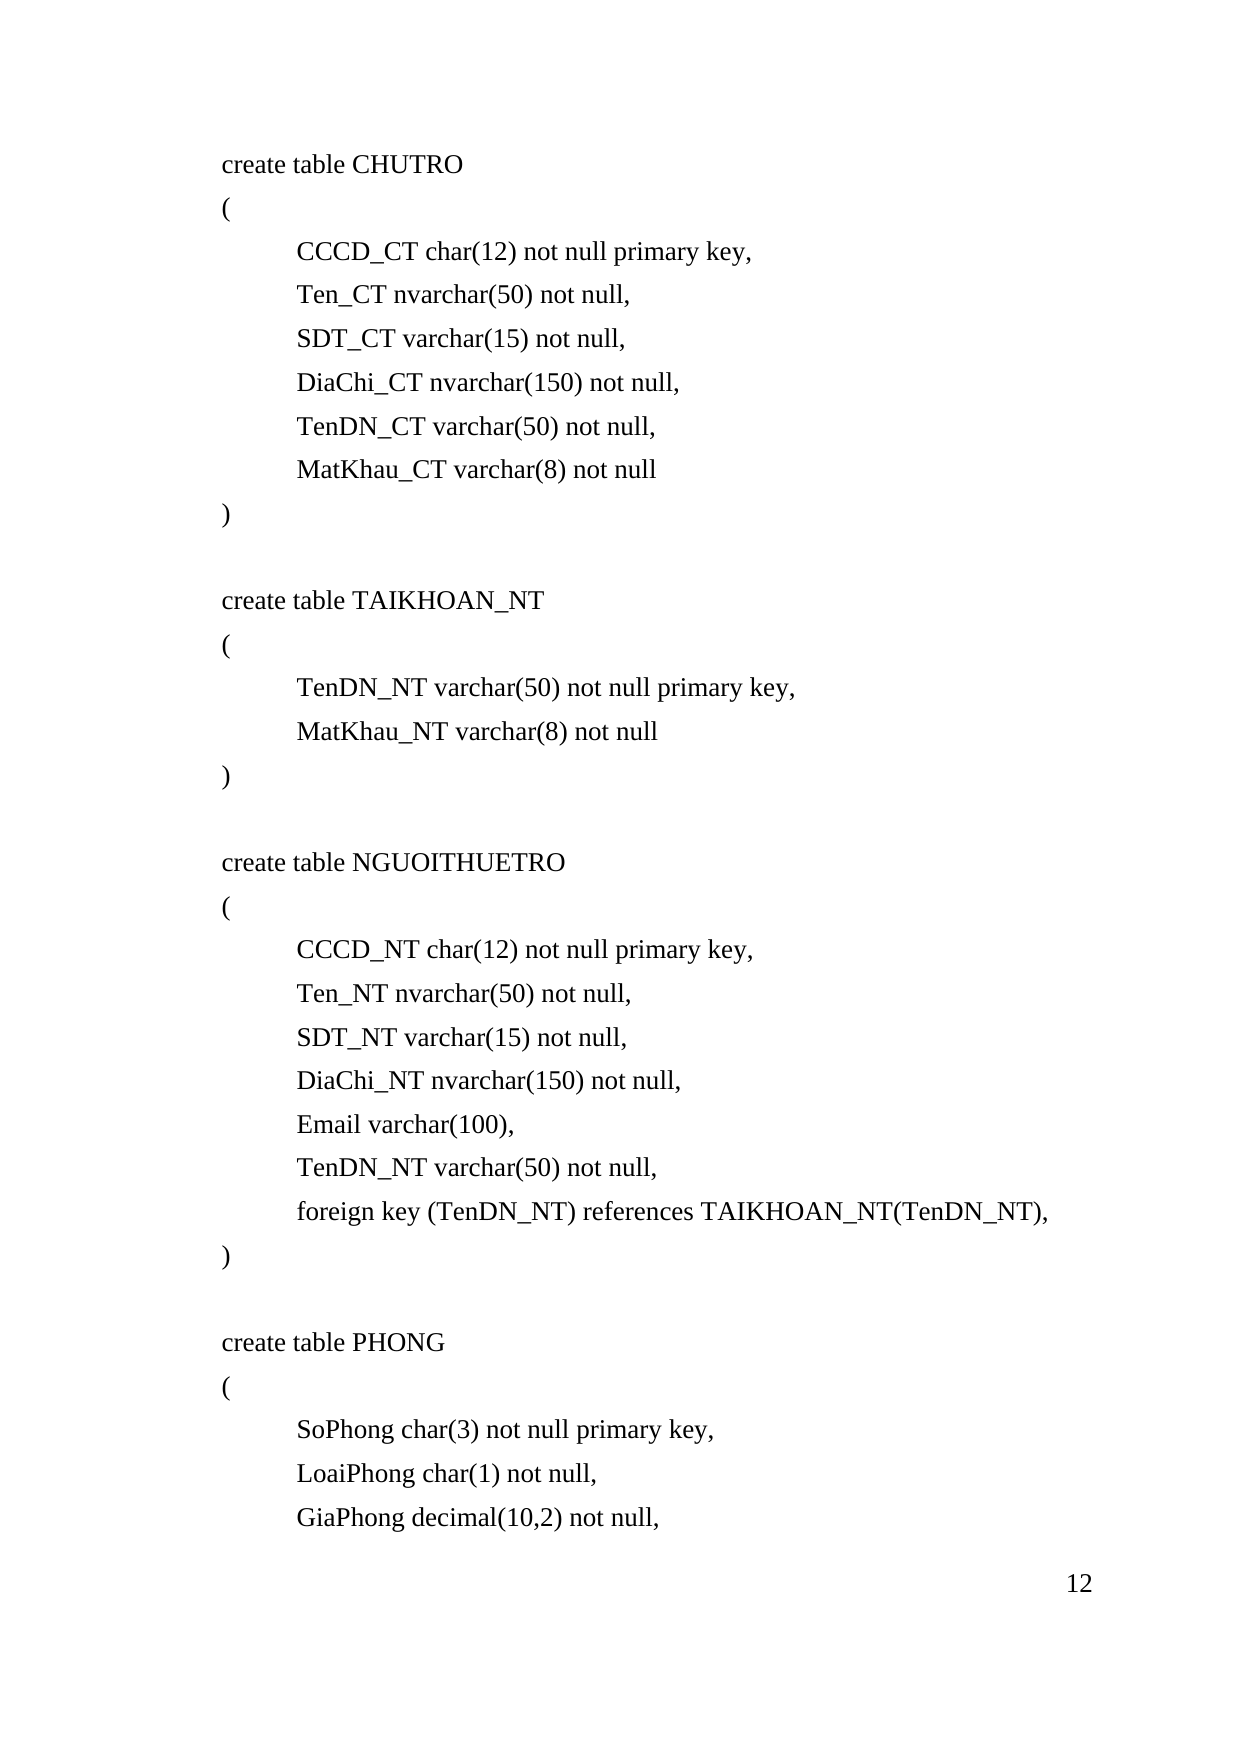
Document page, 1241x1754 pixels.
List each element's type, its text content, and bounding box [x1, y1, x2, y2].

text ) [221, 759, 1092, 790]
text Email varchar(100), [221, 1108, 1092, 1139]
text create table PHONG [221, 1326, 1092, 1357]
text ) [221, 1239, 1092, 1270]
text foreign key (TenDN_NT) references TAIKHOAN_NT(TenDN_NT), [221, 1195, 1092, 1226]
text MatKhau_CT varchar(8) not null [221, 453, 1092, 484]
text ( [221, 1370, 1092, 1401]
text DiaChi_NT nvarchar(150) not null, [221, 1064, 1092, 1095]
text ( [221, 191, 1092, 222]
text GiaPhong decimal(10,2) not null, [221, 1501, 1092, 1532]
text create table NGUOITHUETRO [221, 846, 1092, 877]
text SDT_NT varchar(15) not null, [221, 1021, 1092, 1052]
text ) [221, 497, 1092, 528]
text CCCD_CT char(12) not null primary key, [221, 235, 1092, 266]
text MatKhau_NT varchar(8) not null [221, 715, 1092, 746]
text DiaChi_CT nvarchar(150) not null, [221, 366, 1092, 397]
text SDT_CT varchar(15) not null, [221, 322, 1092, 353]
text ( [221, 628, 1092, 659]
text SoPhong char(3) not null primary key, [221, 1413, 1092, 1444]
text CCCD_NT char(12) not null primary key, [221, 933, 1092, 964]
text TenDN_NT varchar(50) not null, [221, 1152, 1092, 1183]
text create table TAIKHOAN_NT [221, 584, 1092, 615]
text LoaiPhong char(1) not null, [221, 1457, 1092, 1488]
text TenDN_NT varchar(50) not null primary key, [221, 671, 1092, 703]
text TenDN_CT varchar(50) not null, [221, 409, 1092, 441]
text Ten_CT nvarchar(50) not null, [221, 279, 1092, 310]
text ( [221, 890, 1092, 921]
text create table CHUTRO [221, 148, 1092, 179]
text Ten_NT nvarchar(50) not null, [221, 977, 1092, 1008]
